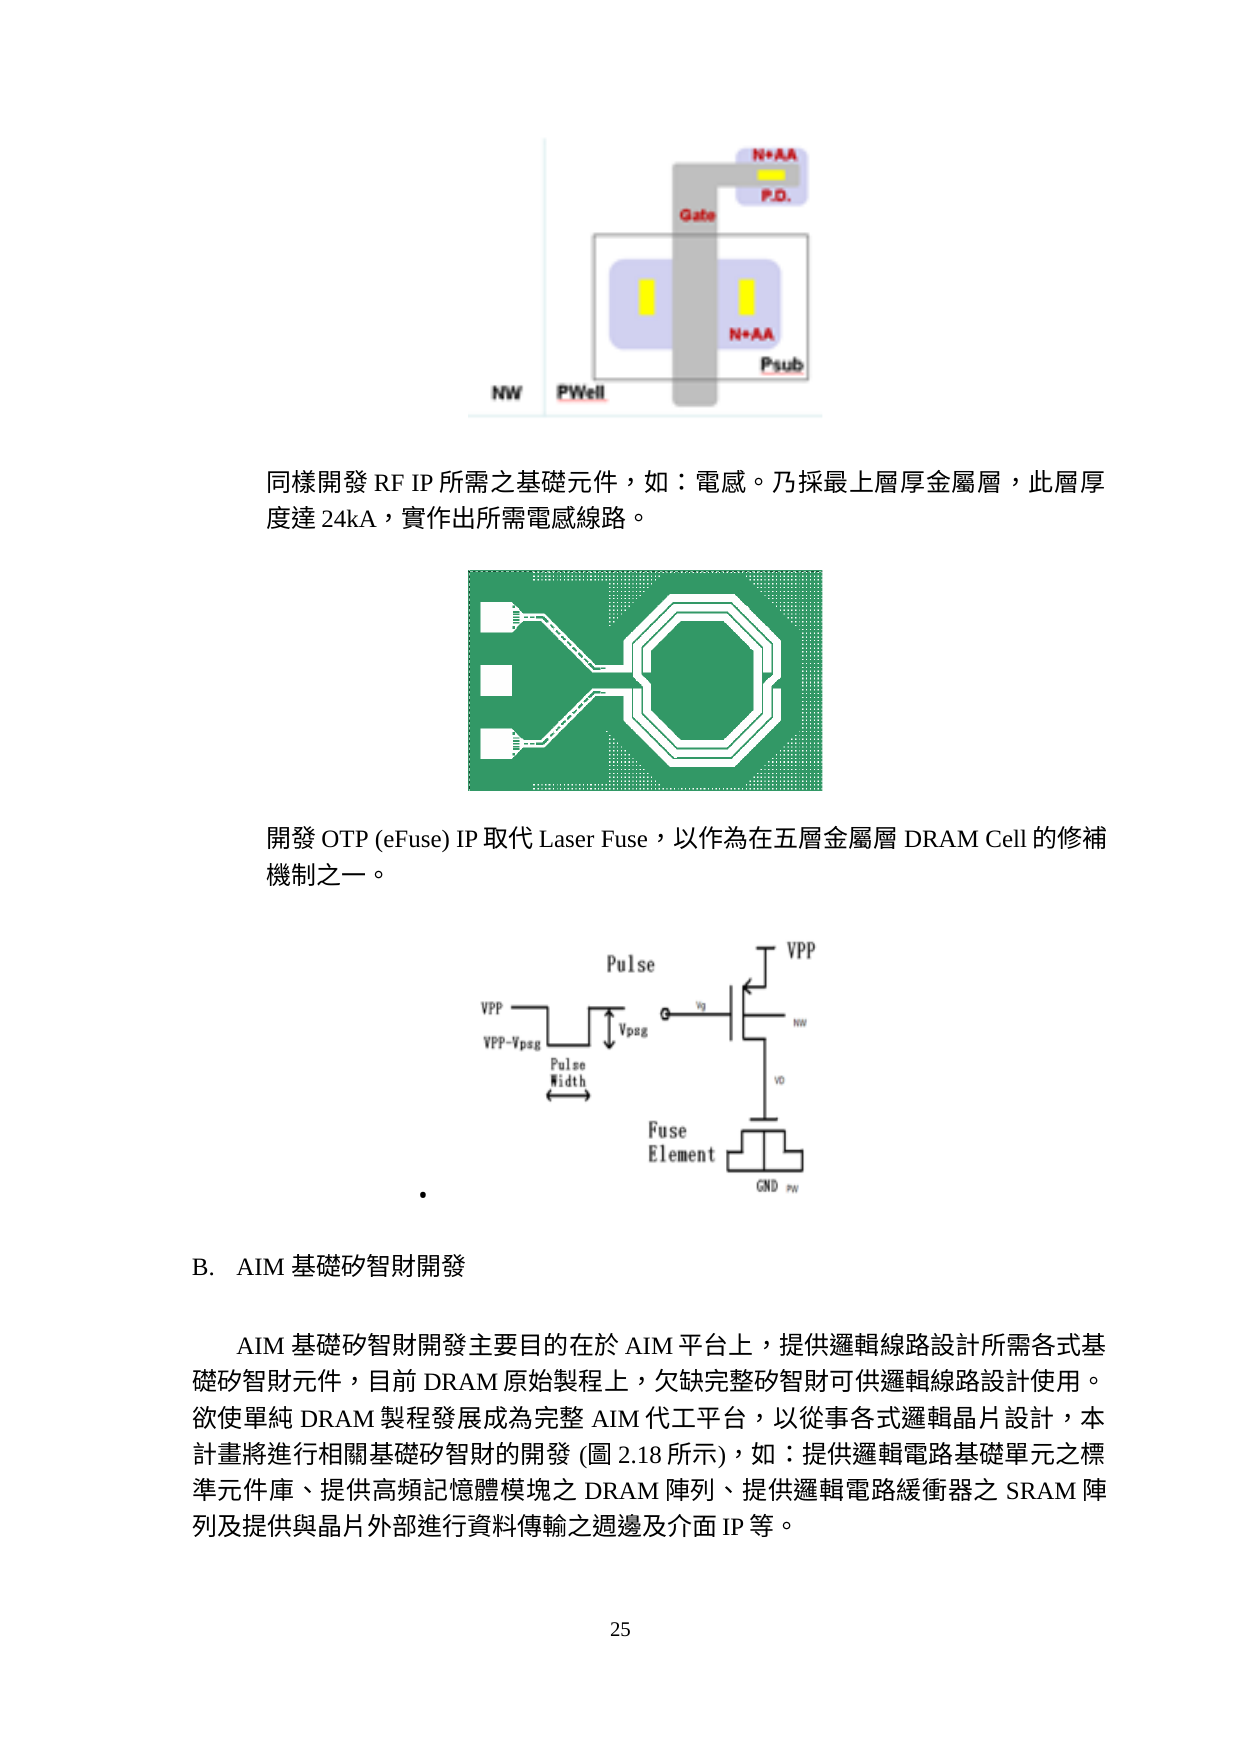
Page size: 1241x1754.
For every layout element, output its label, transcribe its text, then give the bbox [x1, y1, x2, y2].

picture [468, 124, 823, 434]
picture [468, 926, 823, 1205]
text 開發OTP (eFuse) IP取代Laser Fuse，以作為在五層金屬層DRAM Cell的修補機制之一。 [266, 819, 1107, 891]
list AIM 基礎矽智財開發 [192, 1247, 1107, 1326]
list AIM 基礎矽智財開發主要目的在於AIM平台上，提供邏輯線路設計所需各式基礎矽智財元件，目前DRAM原始製程上，欠缺完整矽智財可供邏輯線路設計使用。欲使單純DRAM製程發展成為完整AIM代工平台，以從事各式邏輯晶片設計，本計畫將進行相關基礎矽智財的開發 (圖2.18所示)，如：提供邏輯電路基礎單元之標準元件庫、提供高頻記憶體模塊之DRAM陣列、提供邏輯電路緩衝器之SRAM陣列及提供與晶片外部進行資料傳輸之週邊及介面IP等。 [192, 1326, 1107, 1543]
text 同樣開發RF IP所需之基礎元件，如：電感。乃採最上層厚金屬層，此層厚度達24kA，實作出所需電感線路。 [266, 463, 1107, 535]
picture [468, 570, 823, 791]
